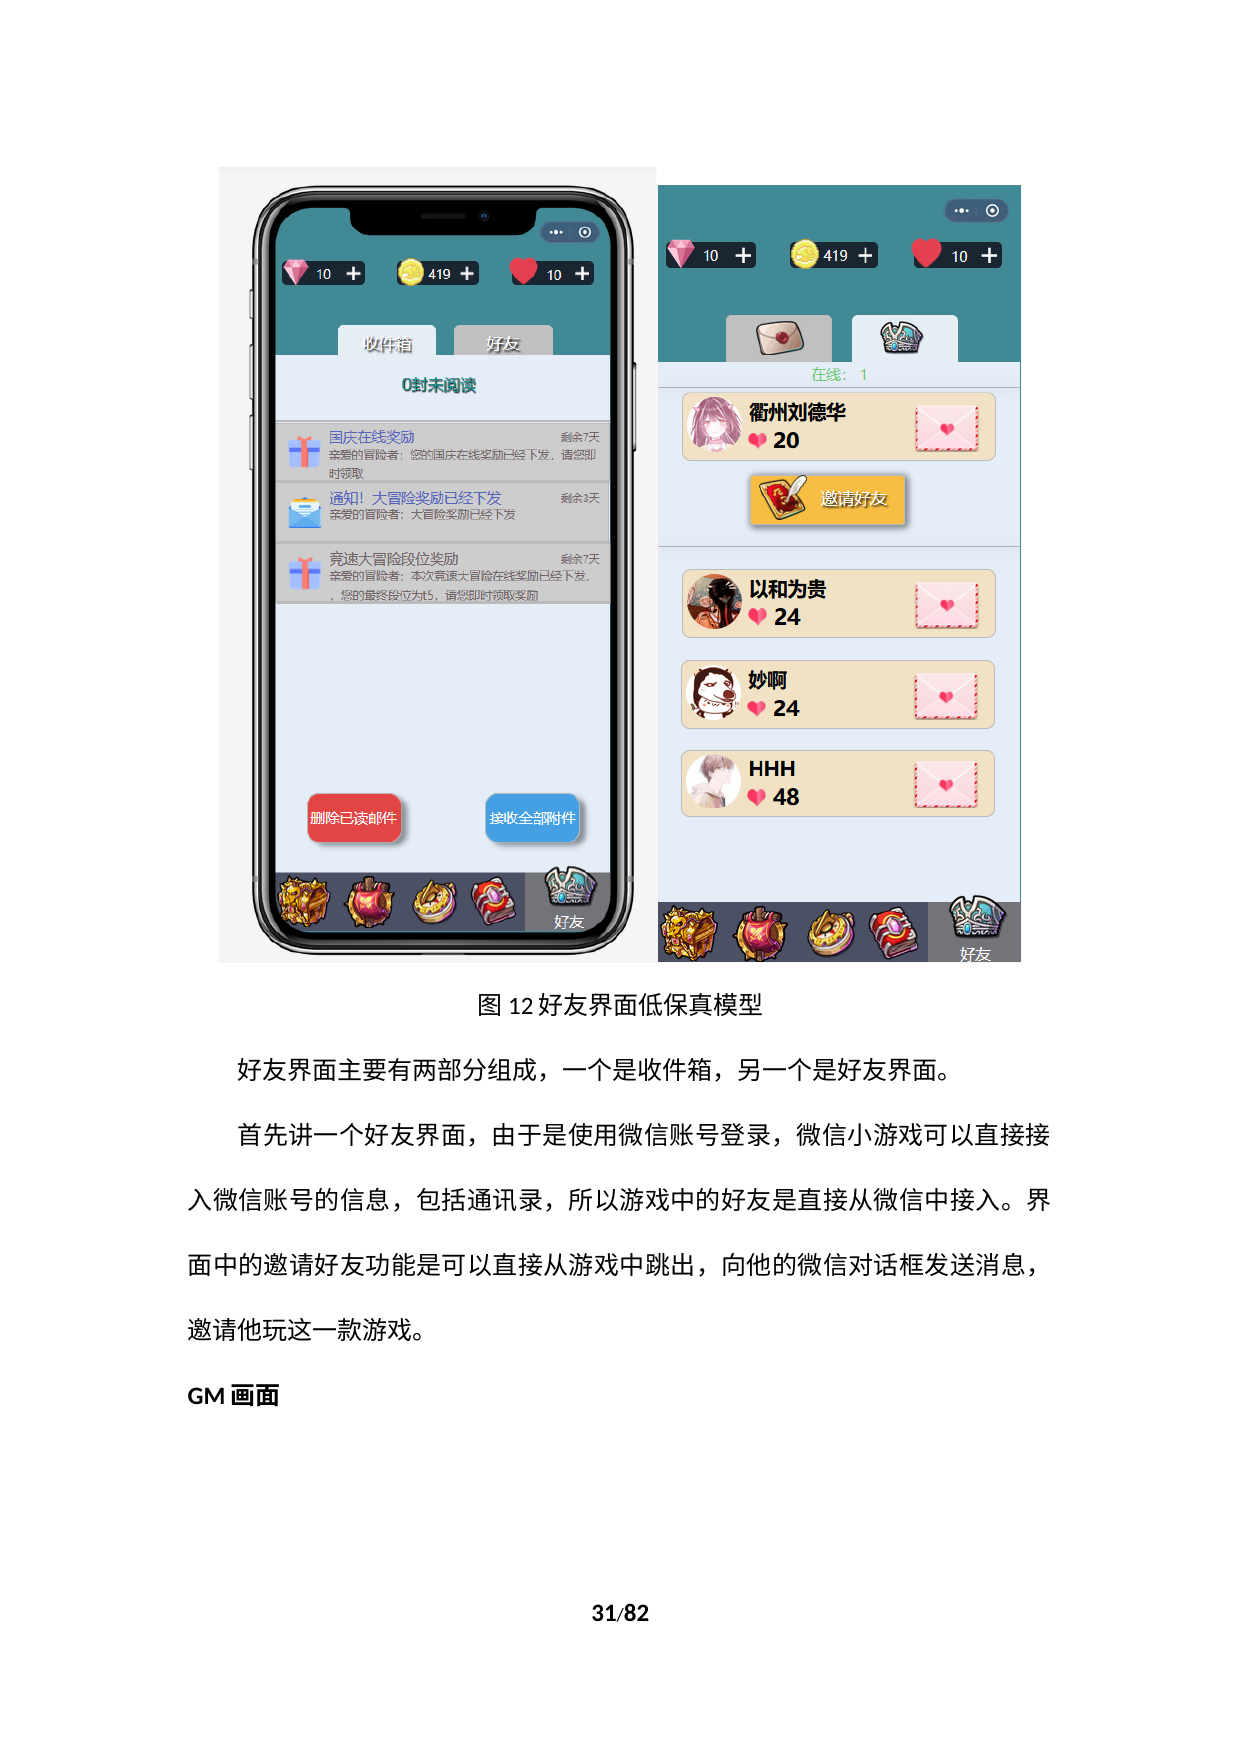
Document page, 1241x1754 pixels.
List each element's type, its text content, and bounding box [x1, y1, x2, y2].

picture [218, 167, 1022, 963]
text GM画面 [187, 1361, 1053, 1426]
text 好友界面主要有两部分组成，一个是收件箱，另一个是好友界面。 [187, 1036, 1053, 1101]
text 图 12好友界面低保真模型 [187, 971, 1053, 1036]
text 首先讲一个好友界面，由于是使用微信账号登录，微信小游戏可以直接接入微信账号的信息，包括通讯录，所以游戏中的好友是直接从微信中接入。界面中的邀请好友功能是可以直接从游戏中跳出，向他的微信对话框发送消息，邀请他玩这一款游戏。 [187, 1101, 1053, 1361]
